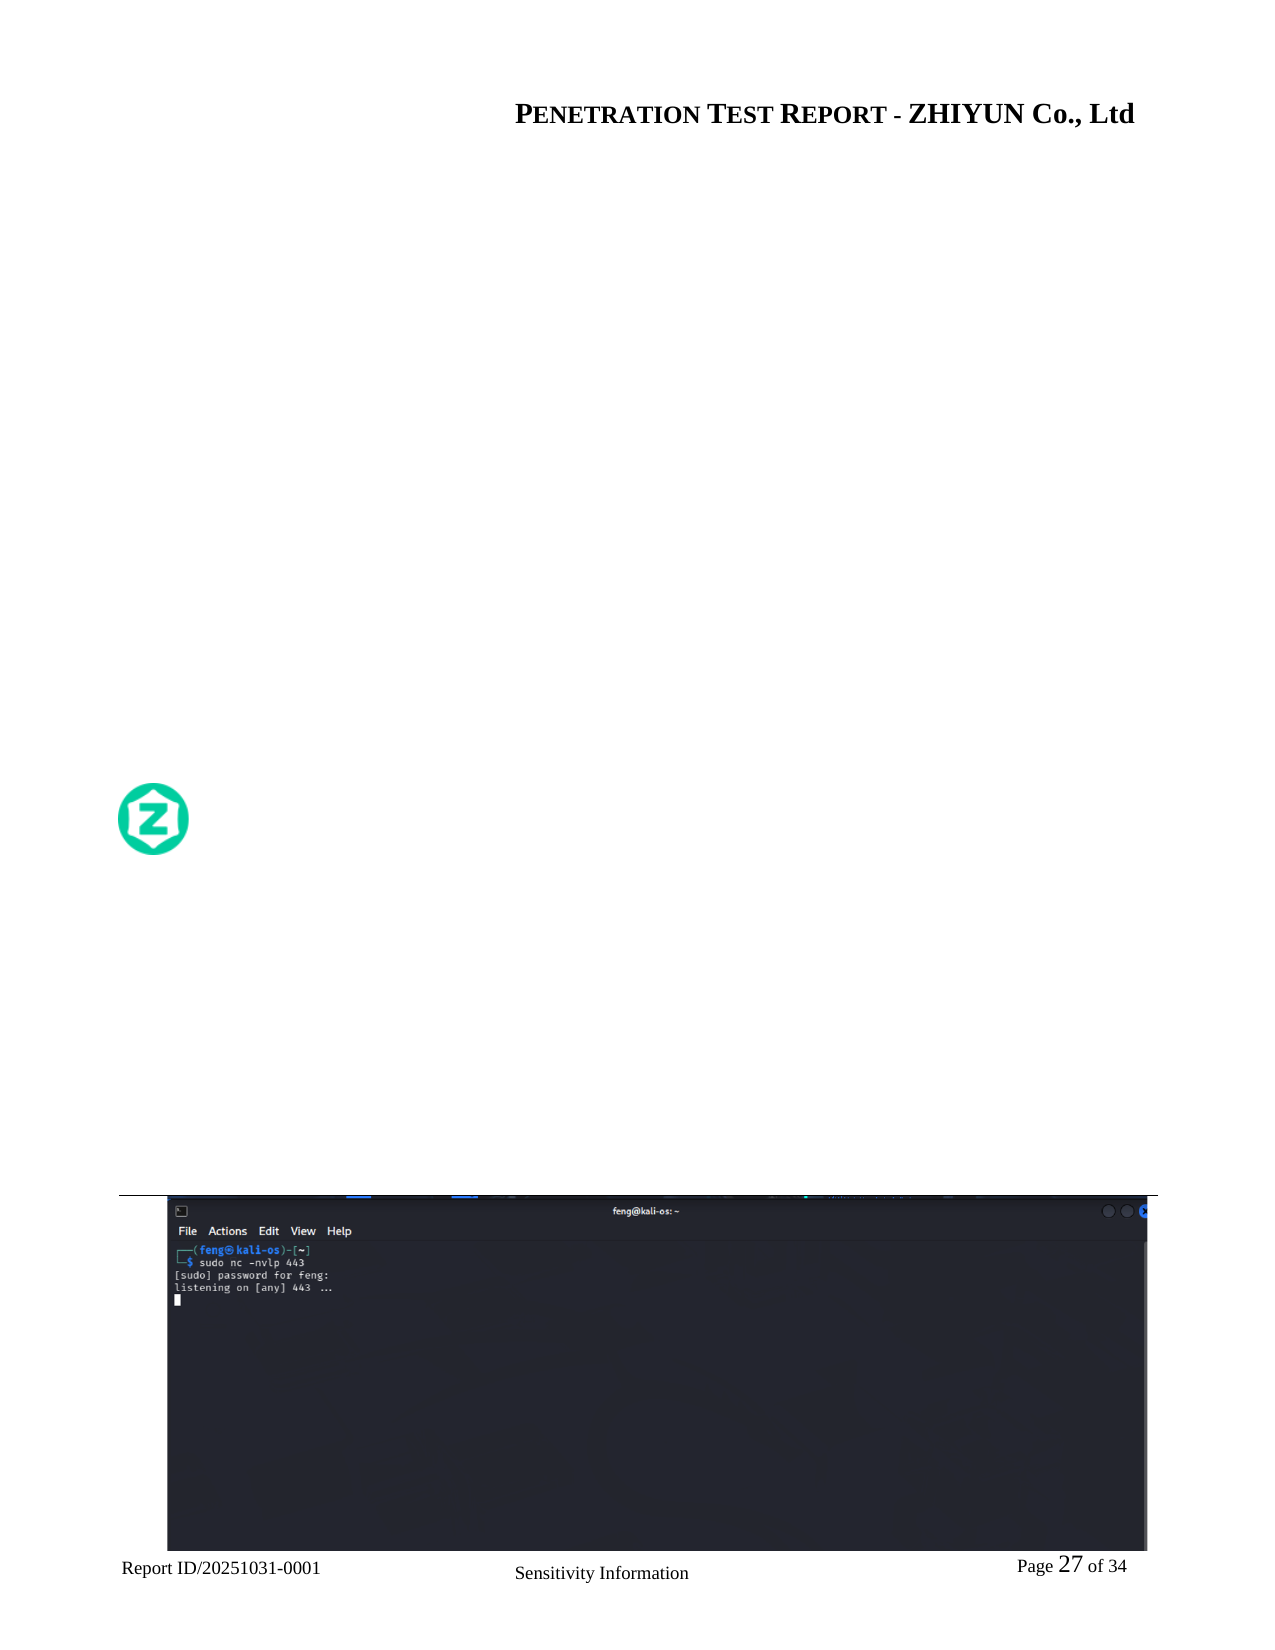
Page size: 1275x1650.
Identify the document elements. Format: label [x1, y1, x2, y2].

picture [118, 783, 189, 855]
picture [167, 1196, 1148, 1551]
